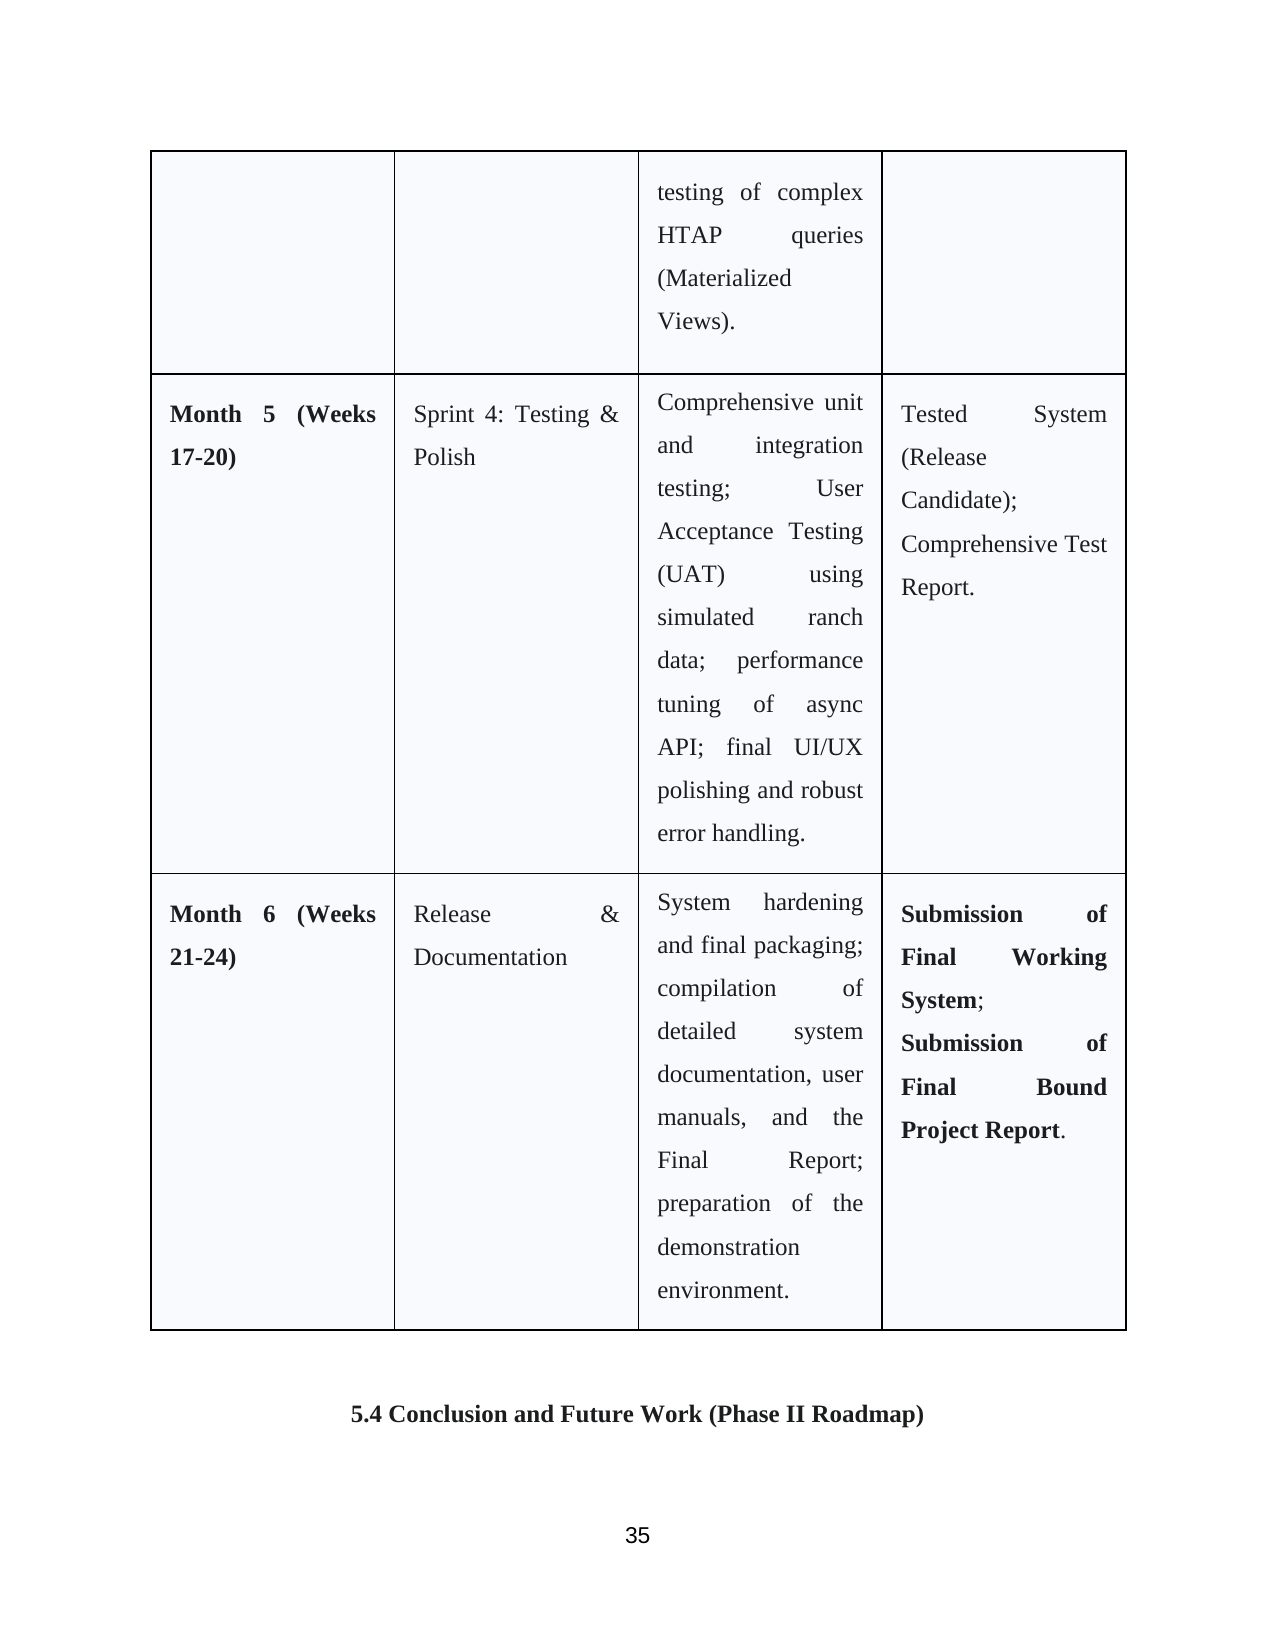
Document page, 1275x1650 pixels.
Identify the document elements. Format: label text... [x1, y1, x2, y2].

table_cell Sprint 4: Testing & Polish [395, 375, 638, 872]
table_cell System hardening and final packaging; compilation of detailed system documentation, user manuals, and the Final Report; preparation of the demonstration environment. [639, 874, 881, 1329]
subtitle 5.4 Conclusion and Future Work (Phase II Roadmap) [150, 1399, 1125, 1427]
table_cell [639, 152, 881, 373]
table_cell Month 6 (Weeks 21-24) [152, 874, 394, 1329]
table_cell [152, 152, 394, 373]
table_cell Comprehensive unit and integration testing; User Acceptance Testing (UAT) using simulated ranch data; performance tuning of async API; final UI/UX polishing and robust error handling. [639, 375, 881, 872]
table_cell Tested System (Release Candidate); Comprehensive Test Report. [883, 375, 1125, 872]
table_cell Submission of Final Working System; Submission of Final Bound Project Report. [883, 874, 1125, 1329]
table_cell Release & Documentation [395, 874, 638, 1329]
table_cell Month 5 (Weeks 17-20) [152, 375, 394, 872]
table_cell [883, 152, 1125, 373]
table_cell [395, 152, 638, 373]
